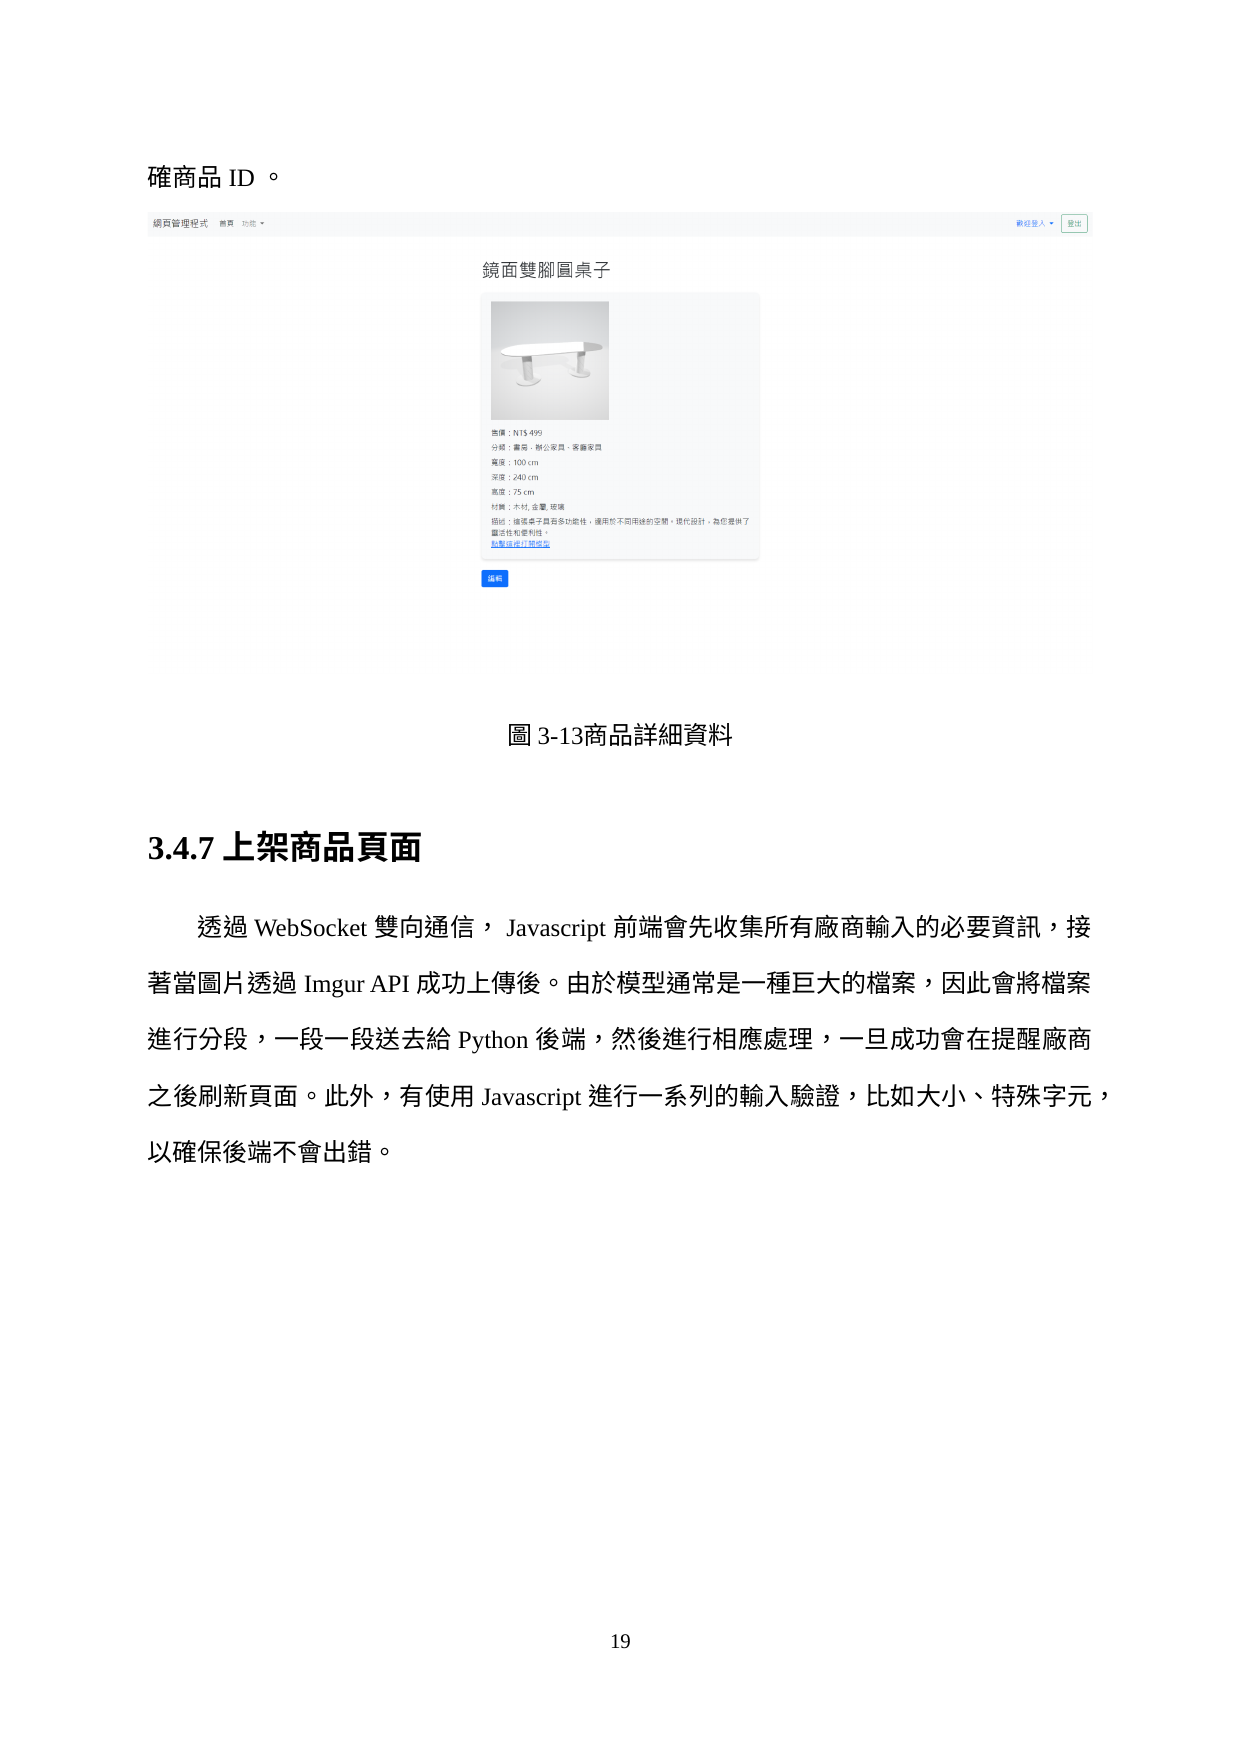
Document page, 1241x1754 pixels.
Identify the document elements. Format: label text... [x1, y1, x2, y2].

subtitle 上架商品頁面 [148, 808, 1092, 883]
picture [147, 212, 1093, 674]
text 透過 WebSocket 雙向通信， Javascript 前端會先收集所有廠商輸入的必要資訊，接著當圖片透過 Imgur API 成功上傳後。由於模型通常是一種巨大的檔案，因此會將檔案進行分段，一段一段送去給 Python 後端，然後進行相應處理，一旦成功會在提醒廠商之後刷新頁面。此外，有使用 Javascript 進行一系列的輸入驗證，比如大小、特殊字元，以確保後端不會出錯。 [148, 907, 1092, 1169]
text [148, 157, 1092, 194]
